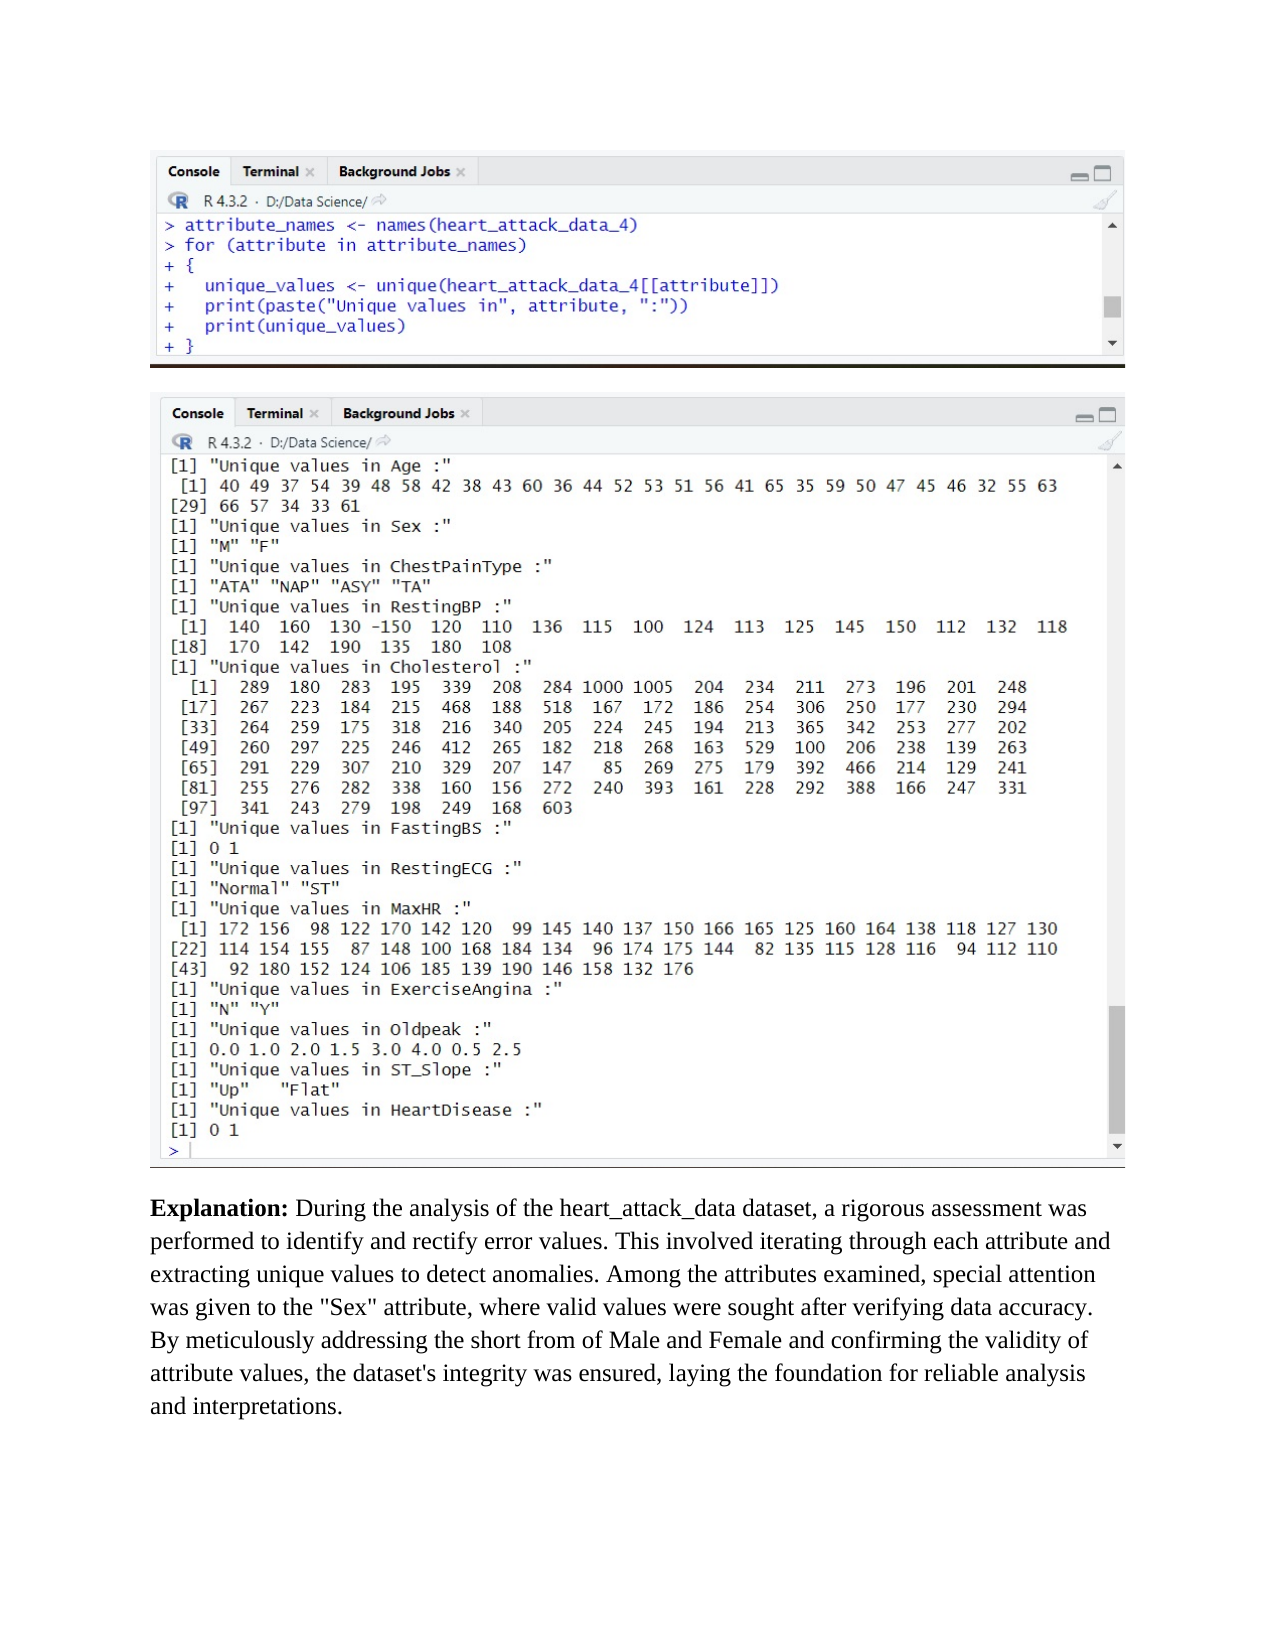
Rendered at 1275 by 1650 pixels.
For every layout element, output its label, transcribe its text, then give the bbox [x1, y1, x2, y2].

picture [150, 150, 1125, 368]
text Explanation: During the analysis of the heart_attack_data dataset, a rigorous assessment was performed to identify and rectify error values. This involved iterating through each attribute and extracting unique values to detect anomalies. Among the attributes examined, special attention was given to the "Sex" attribute, where valid values were sought after verifying data accuracy. By meticulously addressing the short from of Male and Female and confirming the validity of attribute values, the dataset's integrity was ensured, laying the foundation for reliable analysis and interpretations. [150, 1193, 1125, 1420]
picture [150, 392, 1125, 1168]
